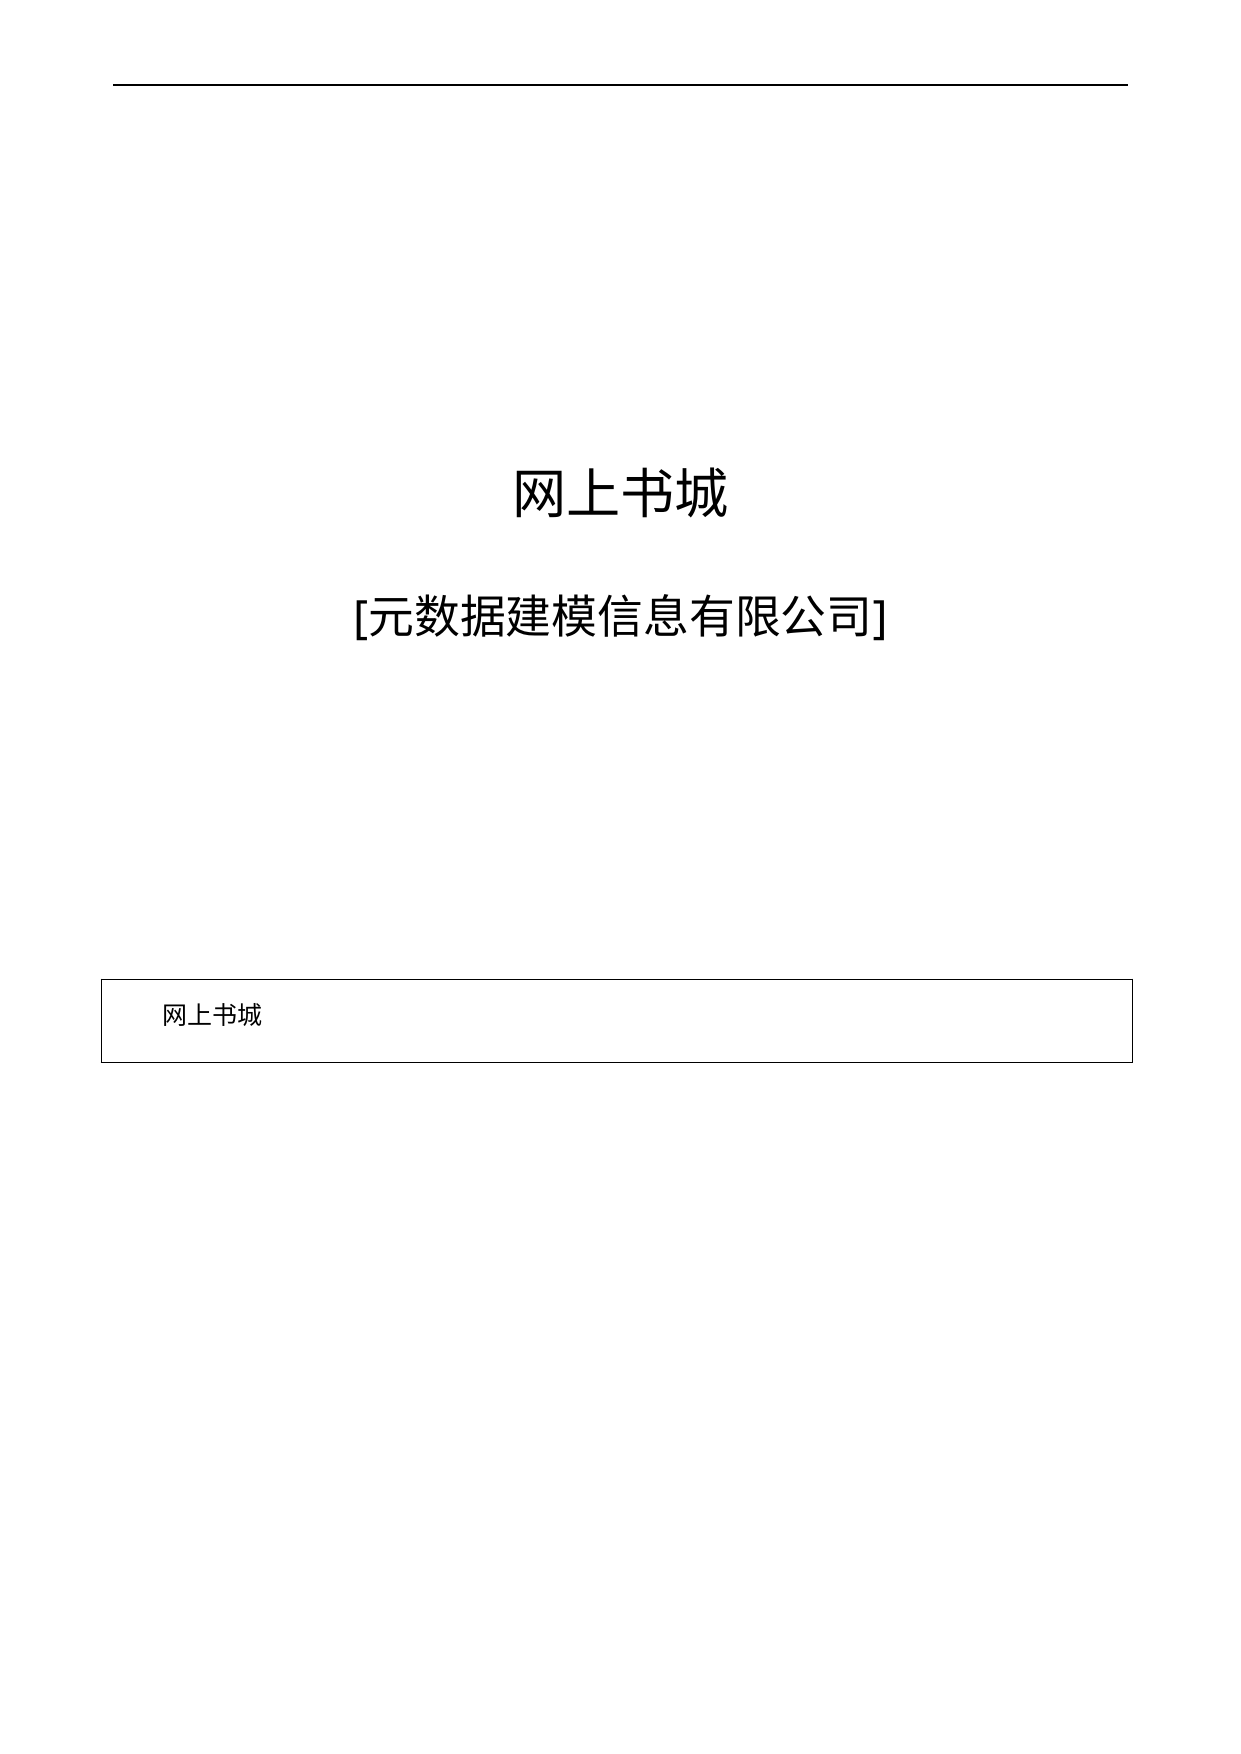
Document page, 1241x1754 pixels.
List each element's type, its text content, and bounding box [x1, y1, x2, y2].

text 网上书城 [112, 441, 1128, 543]
text [元数据建模信息有限公司] [112, 580, 1128, 648]
table_header 网上书城 [102, 980, 1132, 1062]
